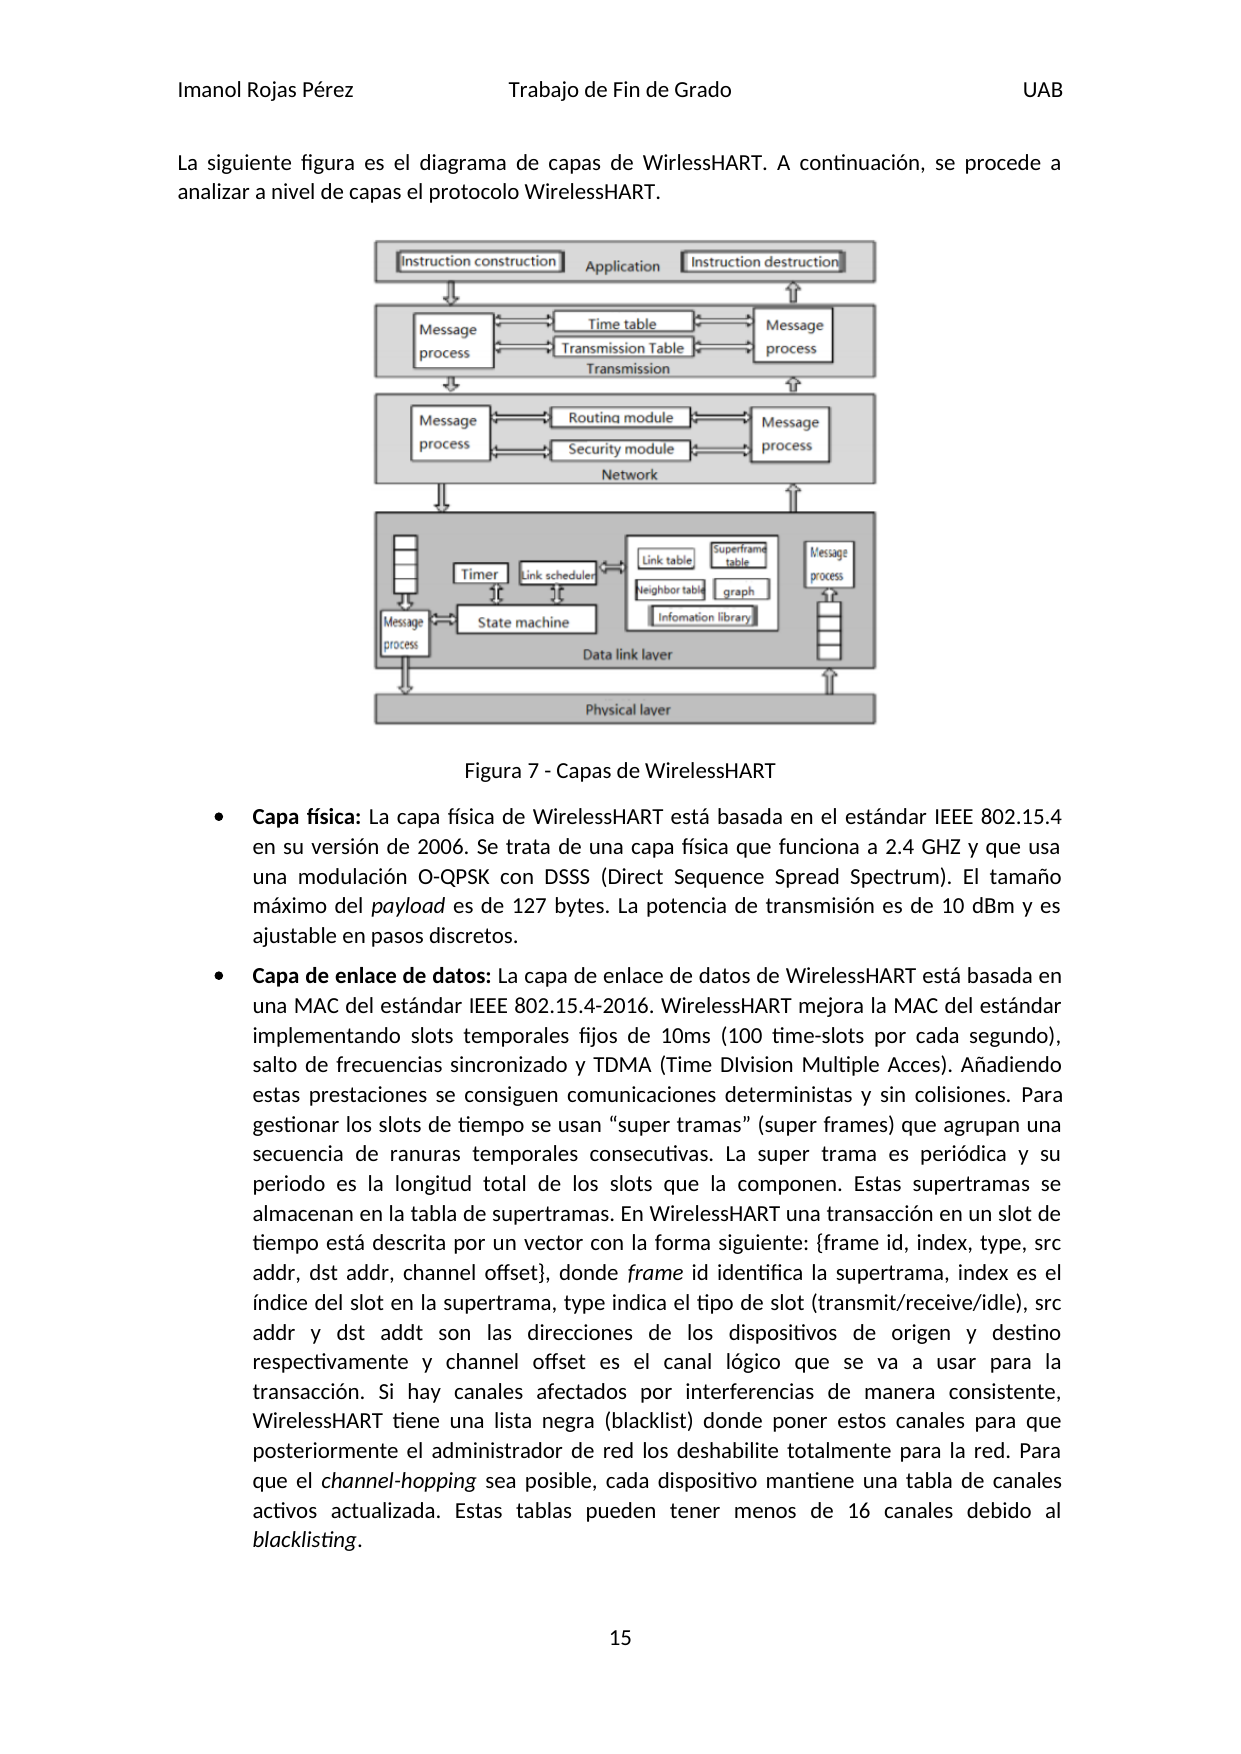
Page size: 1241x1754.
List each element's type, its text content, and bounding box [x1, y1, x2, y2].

list Capa física: La capa física de WirelessHART está basada en el estándar IEEE 802.15.4 en su versión de 2006. Se trata de una capa física que funciona a 2.4 GHZ y que usa una modulación O-QPSK con DSSS (Direct Sequence Spread Spectrum). El tamaño máximo del payload es de 127 bytes. La potencia de transmisión es de 10 dBm y es ajustable en pasos discretos. [215, 802, 1063, 949]
text La siguiente figura es el diagrama de capas de WirlessHART. A continuación, se procede a analizar a nivel de capas el protocolo WirelessHART. [177, 148, 1063, 205]
list Capa de enlace de datos: La capa de enlace de datos de WirelessHART está basada en una MAC del estándar IEEE 802.15.4-2016. WirelessHART mejora la MAC del estándar implementando slots temporales fijos de 10ms (100 time-slots por cada segundo), salto de frecuencias sincronizado y TDMA (Time DIvision Multiple Acces). Añadiendo estas prestaciones se consiguen comunicaciones deterministas y sin colisiones. Para gestionar los slots de tiempo se usan “super tramas” (super frames) que agrupan una secuencia de ranuras temporales consecutivas. La super trama es periódica y su periodo es la longitud total de los slots que la componen. Estas supertramas se almacenan en la tabla de supertramas. En WirelessHART una transacción en un slot de tiempo está descrita por un vector con la forma siguiente: {frame id, index, type, src addr, dst addr, channel offset}, donde frame id identifica la supertrama, index es el índice del slot en la supertrama, type indica el tipo de slot (transmit/receive/idle), src addr y dst addt son las direcciones de los dispositivos de origen y destino respectivamente y channel offset es el canal lógico que se va a usar para la transacción. Si hay canales afectados por interferencias de manera consistente, WirelessHART tiene una lista negra (blacklist) donde poner estos canales para que posteriormente el administrador de red los deshabilite totalmente para la red. Para que el channel-hopping sea posible, cada dispositivo mantiene una tabla de canales activos actualizada. Estas tablas pueden tener menos de 16 canales debido al blacklisting. [215, 961, 1063, 1553]
text Figura 7 - Capas de WirelessHART [177, 756, 1063, 784]
picture [337, 223, 903, 738]
